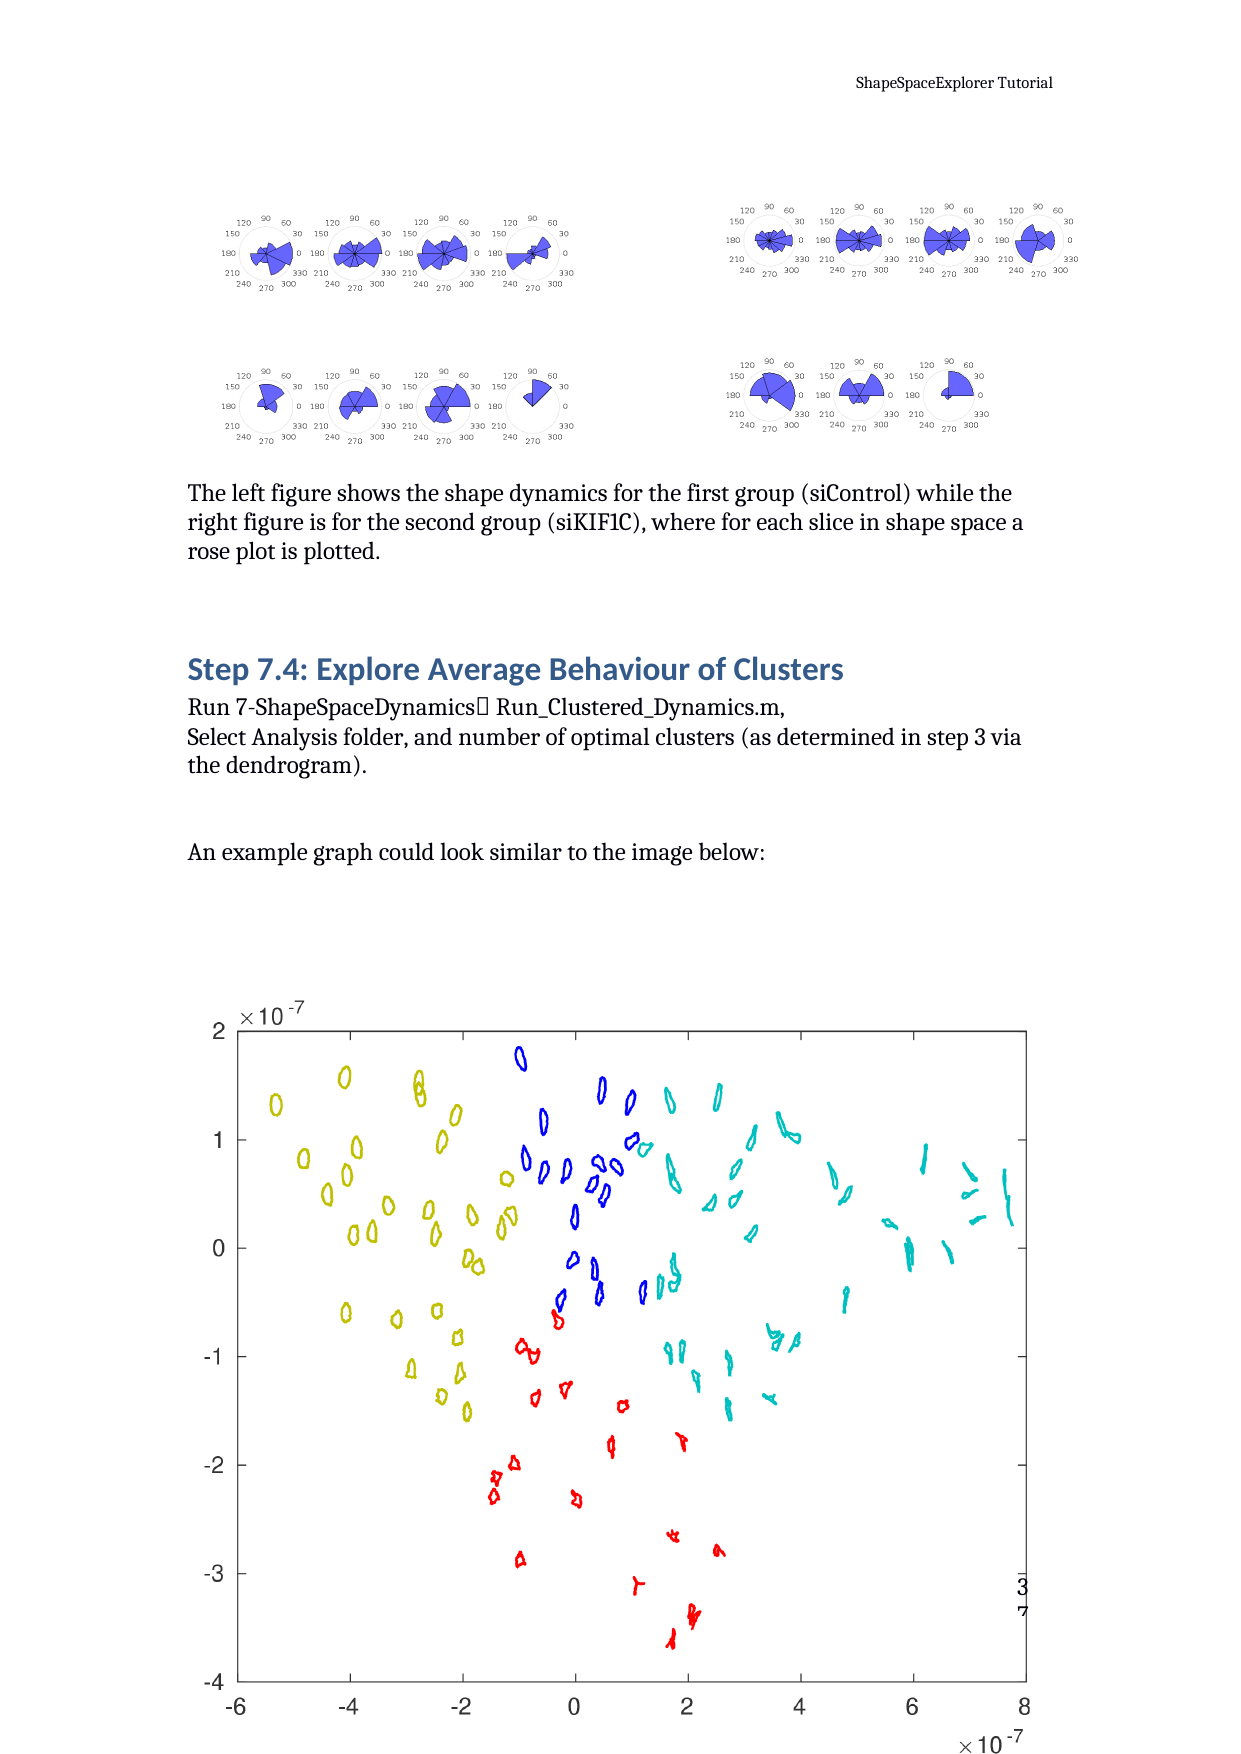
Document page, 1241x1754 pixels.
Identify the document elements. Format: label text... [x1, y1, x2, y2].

subtitle The left figure shows the shape dynamics for the first group (siControl) while the right figure is for the second group (siKIF1C), where for each slice in shape space a rose plot is plotted. [187, 150, 1053, 565]
text Select Analysis folder, and number of optimal clusters (as determined in step 3 via the dendrogram). [187, 722, 1053, 780]
subtitle Step 7.4: Explore Average Behaviour of Clusters [187, 648, 1053, 688]
text Run 7-ShapeSpaceDynamics Run_Clustered_Dynamics.m, [187, 688, 1053, 722]
text An example graph could look similar to the image below: [187, 838, 1053, 866]
